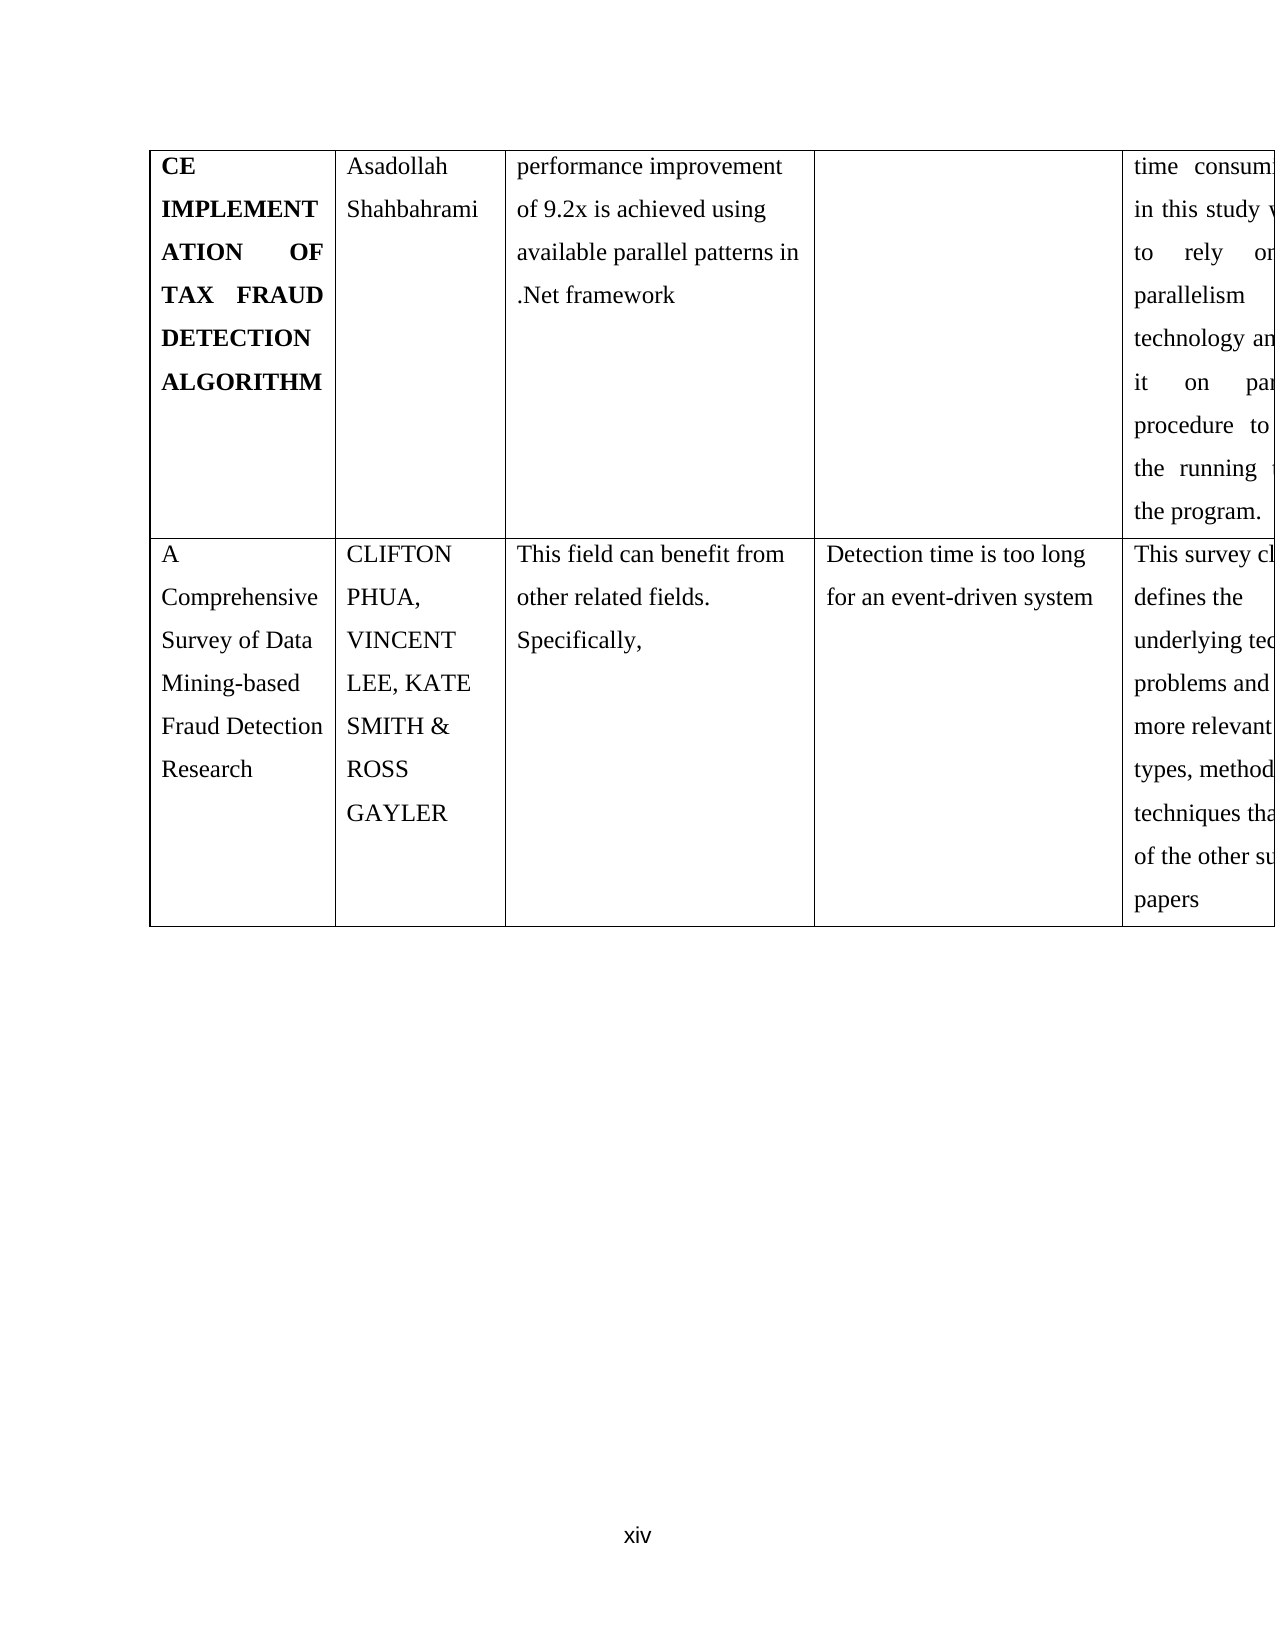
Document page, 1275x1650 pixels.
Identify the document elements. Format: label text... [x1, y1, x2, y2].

table_cell This survey clearly defines the underlying technical problems and covers more relevant fraud types, methods, and techniques than any of the other survey papers [1123, 539, 1274, 926]
table_cell Detection time is too long for an event-driven system [815, 539, 1122, 926]
table_cell CLIFTON PHUA, VINCENT LEE, KATE SMITH & ROSS GAYLER [336, 539, 505, 926]
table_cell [151, 151, 335, 538]
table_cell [1123, 151, 1274, 538]
table_cell A Comprehensive Survey of Data Mining-based Fraud Detection Research [151, 539, 335, 926]
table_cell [815, 151, 1122, 538]
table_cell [336, 151, 505, 538]
table_cell This field can benefit from other related fields. Specifically, [506, 539, 814, 926]
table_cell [506, 151, 814, 538]
